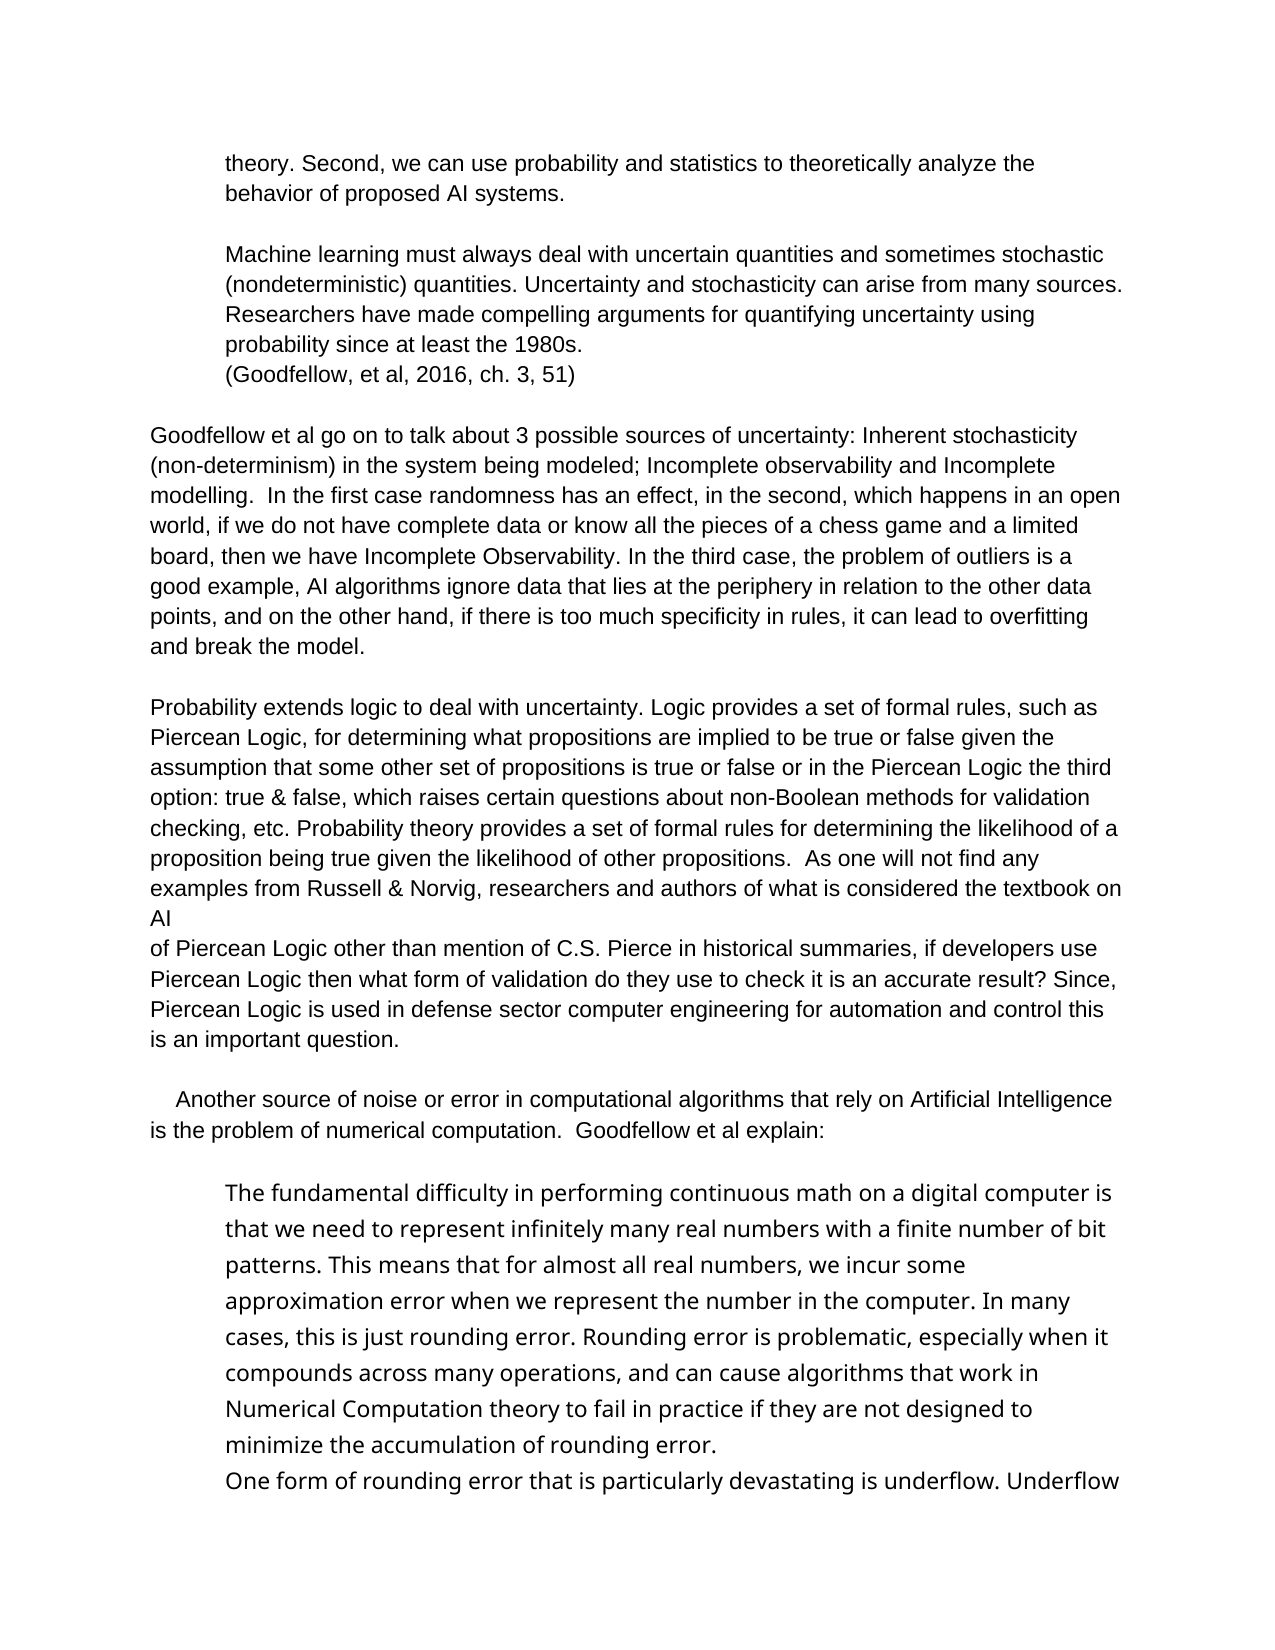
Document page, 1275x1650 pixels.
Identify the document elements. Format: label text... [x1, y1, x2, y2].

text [225, 150, 1125, 237]
text (Goodfellow, et al, 2016, ch. 3, 51) [225, 361, 1125, 418]
text Probability extends logic to deal with uncertainty. Logic provides a set of formal rules, such as Piercean Logic, for determining what propositions are implied to be true or false given the assumption that some other set of propositions is true or false or in the Piercean Logic the third option: true & false, which raises certain questions about non-Boolean methods for validation checking, etc. Probability theory provides a set of formal rules for determining the likelihood of a proposition being true given the likelihood of other propositions. As one will not find any examples from Russell & Norvig, researchers and authors of what is considered the textbook on AI of Piercean Logic other than mention of C.S. Pierce in historical summaries, if developers use Piercean Logic then what form of validation do they use to check it is an accurate result? Since, Piercean Logic is used in defense sector computer engineering for automation and control this is an important question. [150, 663, 1125, 1052]
text Machine learning must always deal with uncertain quantities and sometimes stochastic (nondeterministic) quantities. Uncertainty and stochasticity can arise from many sources. Researchers have made compelling arguments for quantifying uncertainty using probability since at least the 1980s. [225, 241, 1125, 358]
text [225, 1177, 1125, 1496]
text Goodfellow et al go on to talk about 3 possible sources of uncertainty: Inherent stochasticity (non-determinism) in the system being modeled; Incomplete observability and Incomplete modelling. In the first case randomness has an effect, in the second, which happens in an open world, if we do not have complete data or know all the pieces of a chess game and a limited board, then we have Incomplete Observability. In the third case, the problem of outliers is a good example, AI algorithms ignore data that lies at the periphery in relation to the other data points, and on the other hand, if there is too much specificity in rules, it can lead to overfitting and break the model. [150, 422, 1125, 660]
text Another source of noise or error in computational algorithms that rely on Artificial Intelligence is the problem of numerical computation. Goodfellow et al explain: [150, 1056, 1125, 1173]
